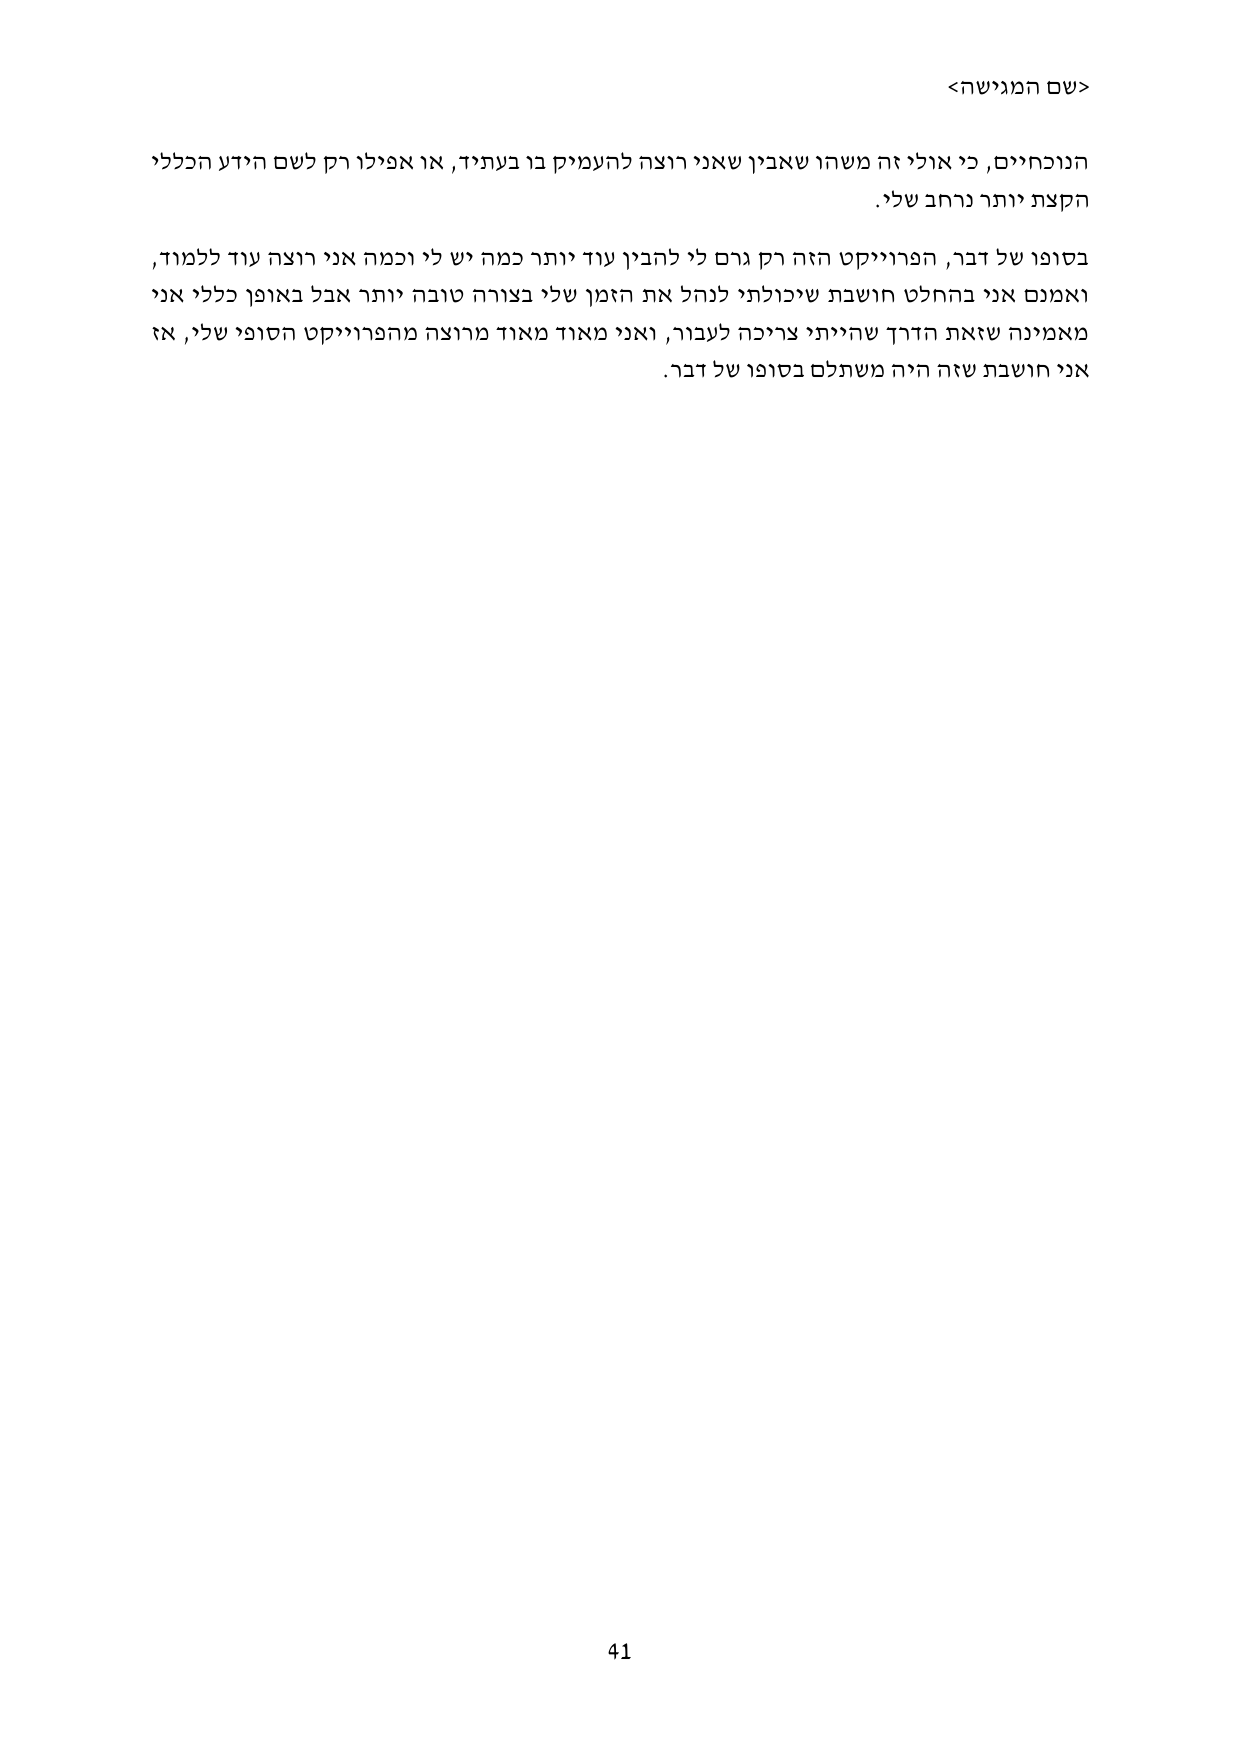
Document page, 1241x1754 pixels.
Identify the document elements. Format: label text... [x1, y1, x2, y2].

text בסופו של דבר, הפרוייקט הזה רק גרם לי להבין עוד יותר כמה יש לי וכמה אני רוצה עוד ללמוד, ואמנם אני בהחלט חושבת שיכולתי לנהל את הזמן שלי בצורה טובה יותר אבל באופן כללי אני מאמינה שזאת הדרך שהייתי צריכה לעבור, ואני מאוד מאוד מרוצה מהפרוייקט הסופי שלי, אז אני חושבת שזה היה משתלם בסופו של דבר. [150, 246, 1090, 383]
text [150, 150, 1090, 212]
